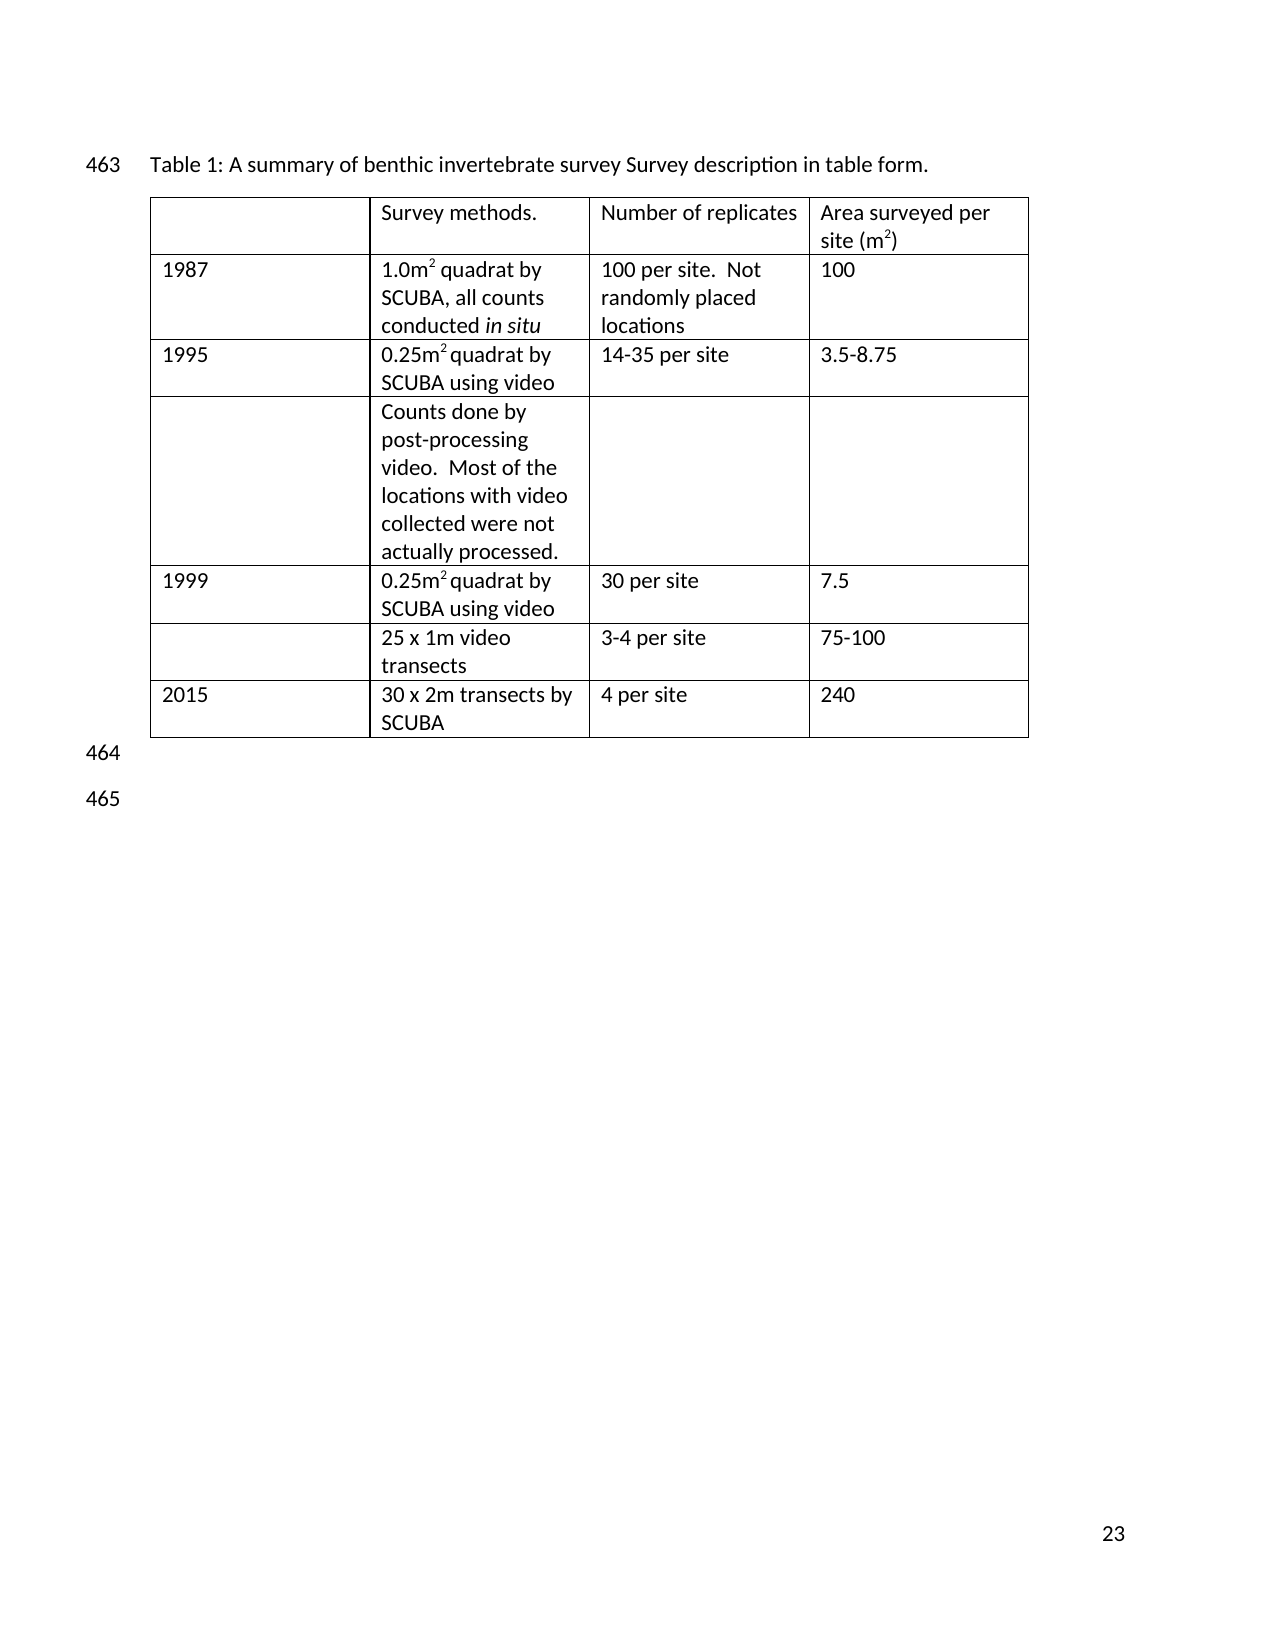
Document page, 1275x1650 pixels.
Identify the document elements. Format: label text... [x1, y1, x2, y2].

table_cell 4 per site [590, 681, 809, 737]
table_cell 7.5 [810, 566, 1028, 622]
table_cell 0.25m2 quadrat by SCUBA using video [371, 566, 589, 622]
table_cell 1.0m2 quadrat by SCUBA, all counts conducted in situ [371, 255, 589, 339]
text Table 1: A summary of benthic invertebrate survey Survey description in table form. [150, 150, 1125, 178]
table_cell 1999 [151, 566, 369, 622]
table_cell Counts done by post-processing video. Most of the locations with video collected were not actually processed. [371, 397, 589, 565]
table_header Number of replicates [590, 198, 809, 254]
table_cell 75-100 [810, 624, 1028, 679]
table_cell 2015 [151, 681, 369, 737]
table_cell [810, 397, 1028, 565]
table_cell 30 x 2m transects by SCUBA [371, 681, 589, 737]
table_header [151, 198, 369, 254]
table_cell 3-4 per site [590, 624, 809, 679]
table_cell 100 per site. Not randomly placed locations [590, 255, 809, 339]
table_cell 14-35 per site [590, 340, 809, 396]
table_cell 100 [810, 255, 1028, 339]
table_cell 0.25m2 quadrat by SCUBA using video [371, 340, 589, 396]
table_cell [151, 624, 369, 679]
table_cell 25 x 1m video transects [371, 624, 589, 679]
table_cell 1987 [151, 255, 369, 339]
table_cell 1995 [151, 340, 369, 396]
table_cell 3.5-8.75 [810, 340, 1028, 396]
table_cell [590, 397, 809, 565]
table_cell [151, 397, 369, 565]
table_cell 240 [810, 681, 1028, 737]
table_header Area surveyed per site (m2) [810, 198, 1028, 254]
table_cell 30 per site [590, 566, 809, 622]
table_header Survey methods. [371, 198, 589, 254]
